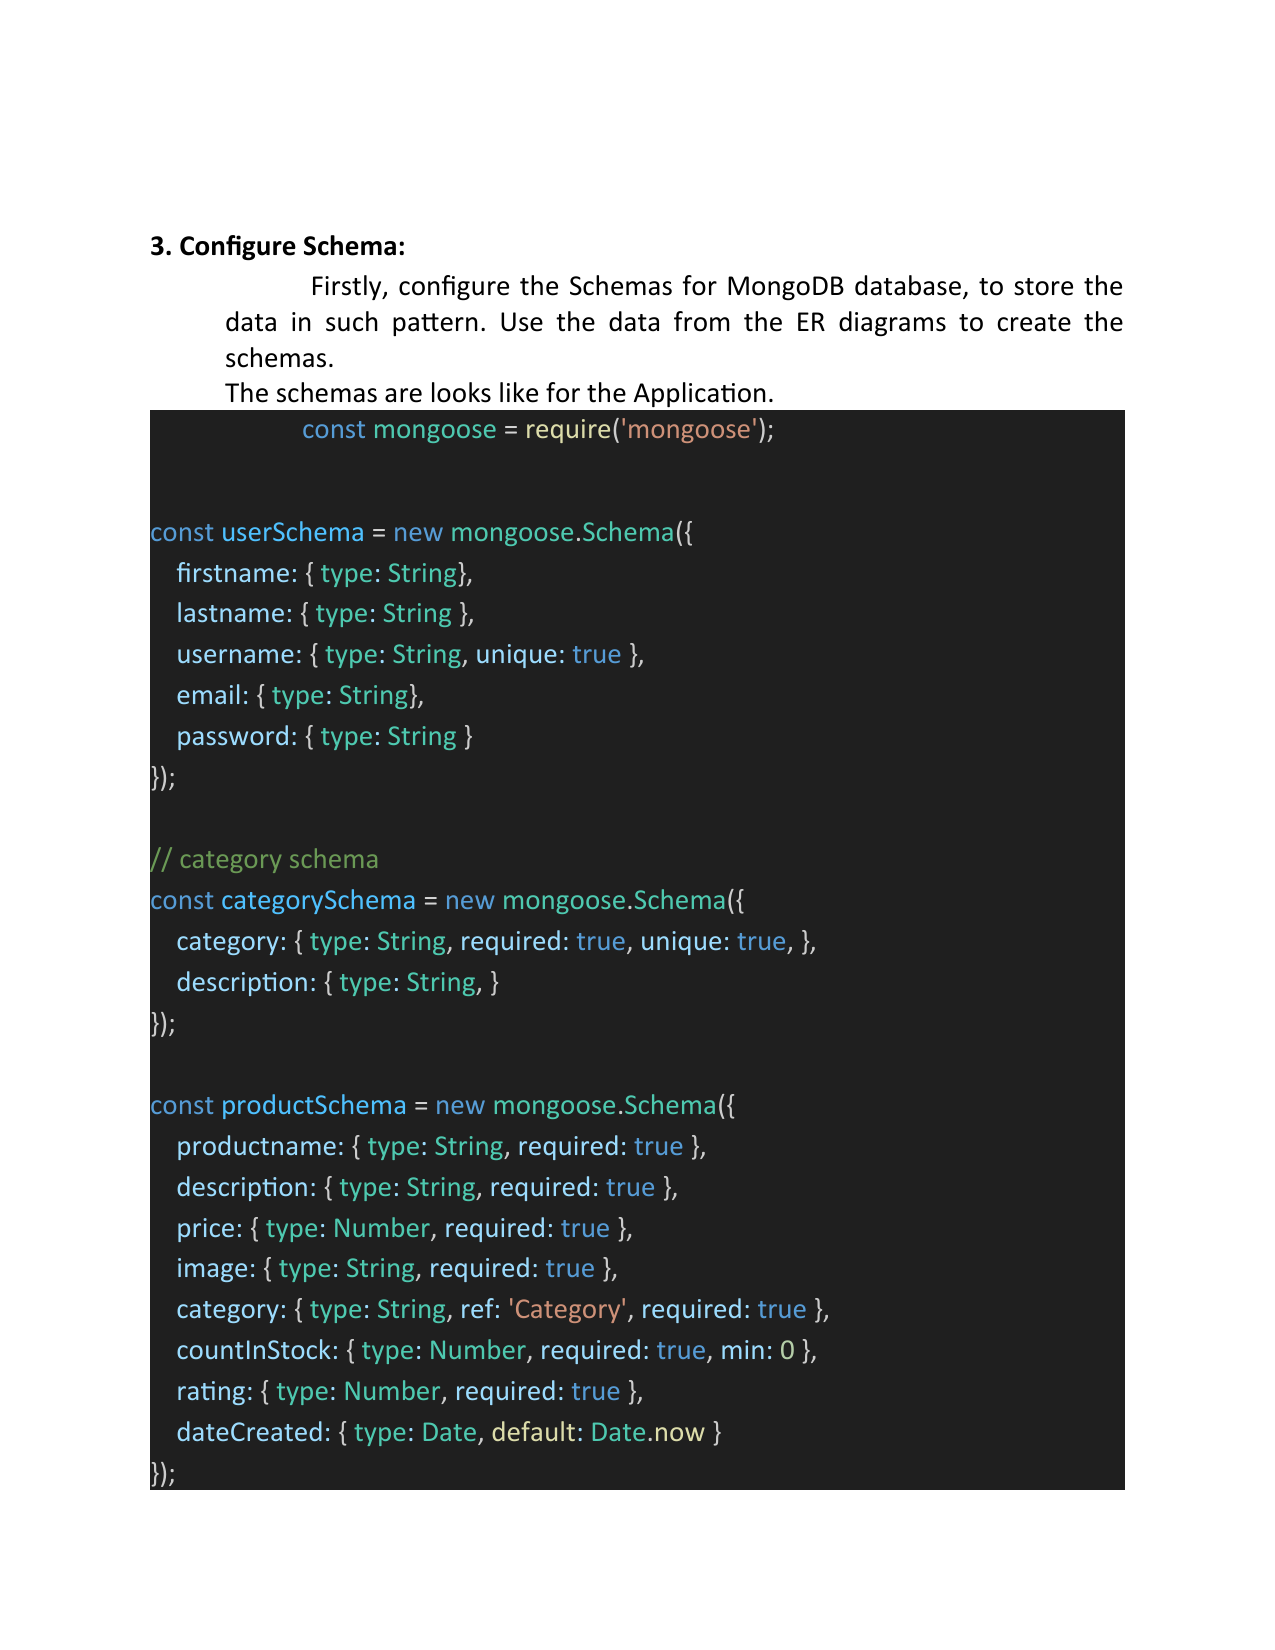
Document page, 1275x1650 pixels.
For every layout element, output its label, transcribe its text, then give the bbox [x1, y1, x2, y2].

text description: { type: String, } [150, 963, 1125, 999]
text }); [150, 758, 1125, 794]
text email: { type: String}, [150, 676, 1125, 712]
text The schemas are looks like for the Application. [225, 374, 1125, 410]
text description: { type: String, required: true }, [150, 1168, 1125, 1203]
text // category schema [150, 840, 1125, 876]
text const productSchema = new mongoose.Schema({ [150, 1086, 1125, 1121]
text const mongoose = require('mongoose'); [150, 410, 1125, 446]
text lastname: { type: String }, [150, 594, 1125, 630]
text productname: { type: String, required: true }, [150, 1127, 1125, 1162]
text countInStock: { type: Number, required: true, min: 0 }, [150, 1331, 1125, 1367]
text rating: { type: Number, required: true }, [150, 1372, 1125, 1408]
text price: { type: Number, required: true }, [150, 1209, 1125, 1244]
text password: { type: String } [150, 717, 1125, 753]
text firstname: { type: String}, [150, 554, 1125, 589]
text 3. Configure Schema: [150, 227, 1125, 262]
text Firstly, configure the Schemas for MongoDB database, to store the data in such pattern. Use the data from the ER diagrams to create the schemas. [225, 267, 1125, 374]
text }); [150, 1004, 1125, 1039]
text const userSchema = new mongoose.Schema({ [150, 513, 1125, 548]
text category: { type: String, required: true, unique: true, }, [150, 922, 1125, 958]
text category: { type: String, ref: 'Category', required: true }, [150, 1291, 1125, 1326]
text const categorySchema = new mongoose.Schema({ [150, 881, 1125, 917]
text image: { type: String, required: true }, [150, 1249, 1125, 1285]
text }); [150, 1454, 1125, 1490]
text username: { type: String, unique: true }, [150, 636, 1125, 671]
text dateCreated: { type: Date, default: Date.now } [150, 1413, 1125, 1449]
